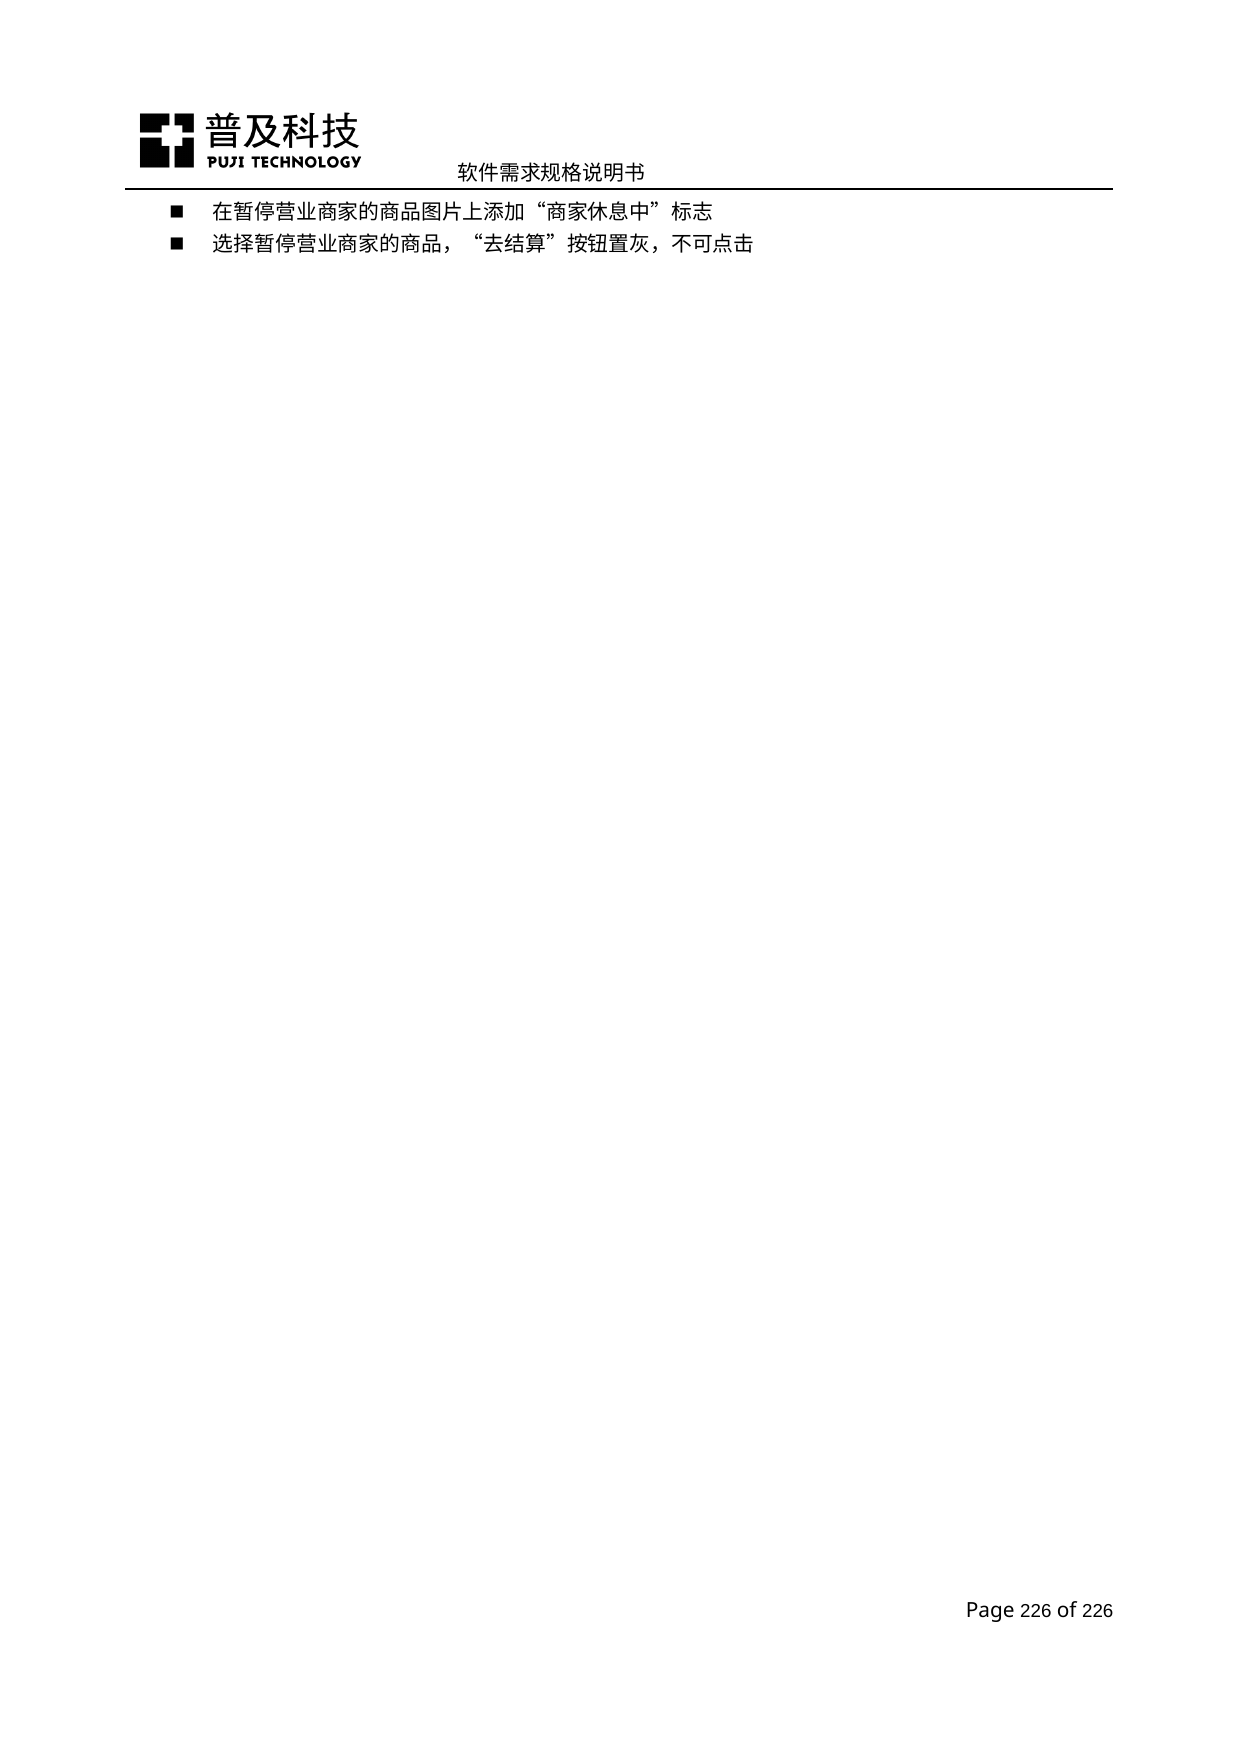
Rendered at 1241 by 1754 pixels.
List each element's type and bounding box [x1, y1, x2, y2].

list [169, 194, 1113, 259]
picture [124, 103, 365, 180]
